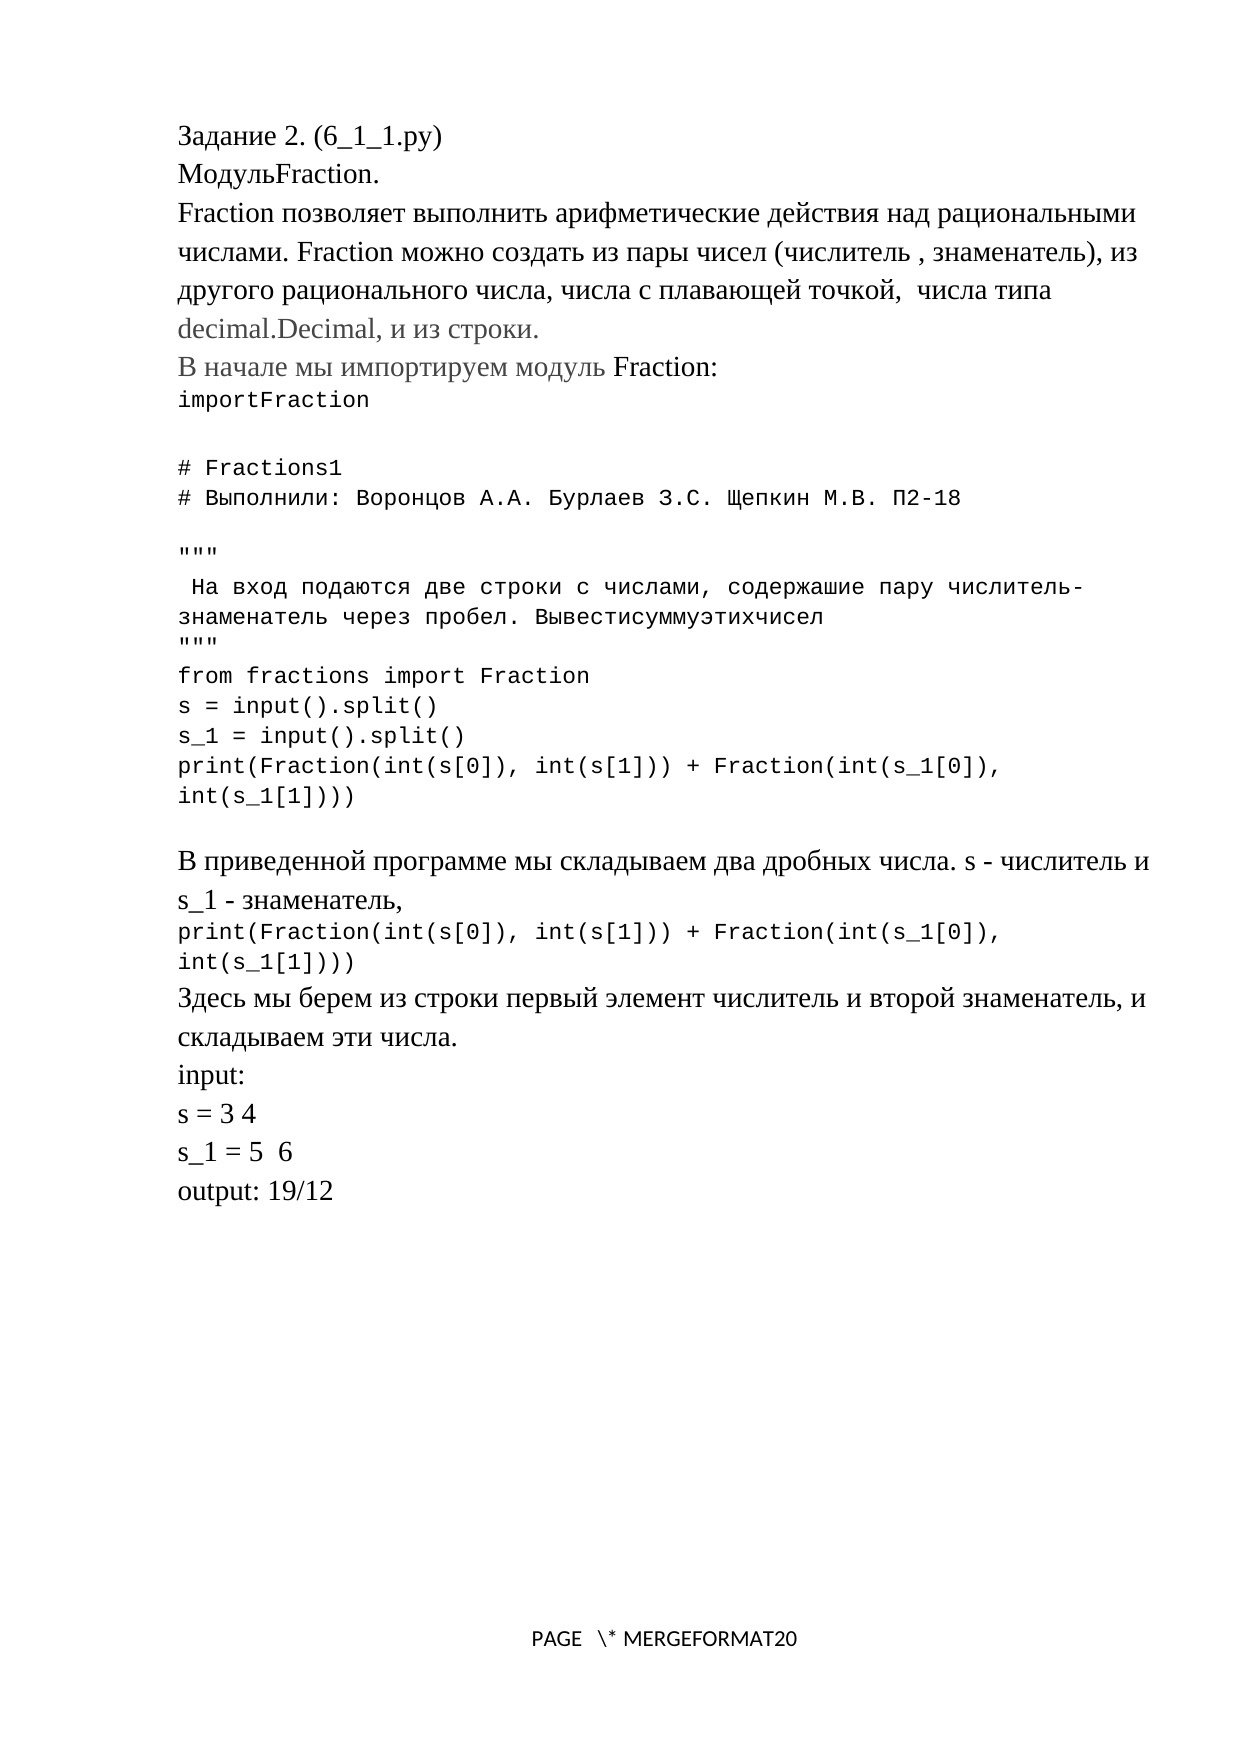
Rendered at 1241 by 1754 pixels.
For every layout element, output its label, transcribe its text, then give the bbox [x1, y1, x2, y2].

text input: [177, 1057, 1152, 1091]
text from fractions import Fraction [177, 665, 1152, 691]
text В начале мы импортируем модуль Fraction: [613, 349, 1152, 383]
text # Fractions1 [177, 456, 1152, 482]
text output: 19/12 [177, 1173, 1152, 1206]
text s_1 = 5 6 [177, 1134, 1152, 1168]
text print(Fraction(int(s[0]), int(s[1])) + Fraction(int(s_1[0]), int(s_1[1]))) [177, 754, 1152, 810]
text s_1 = input().split() [177, 724, 1152, 750]
text print(Fraction(int(s[0]), int(s[1])) + Fraction(int(s_1[0]), int(s_1[1]))) [177, 921, 1152, 976]
text На вход подаются две строки с числами, содержашие пару числитель-знаменатель через пробел. Вывестисуммуэтихчисел [177, 575, 1152, 631]
text s = input().split() [177, 694, 1152, 721]
text Здесь мы берем из строки первый элемент числитель и второй знаменатель, и складываем эти числа. [177, 980, 1152, 1052]
text # Выполнили: Воронцов А.А. Бурлаев З.С. Щепкин М.В. П2-18 [177, 486, 1152, 512]
text Задание 2. (6_1_1.py) [177, 118, 1152, 152]
text s = 3 4 [177, 1096, 1152, 1129]
text """ [177, 546, 1152, 572]
text Fraction позволяет выполнить арифметические действия над рациональными числами. Fraction можно создать из пары чисел (числитель , знаменатель), из другого рационального числа, числа с плавающей точкой, числа типа decimal.Decimal, и из строки. [177, 195, 1152, 344]
text МодульFraction. [177, 157, 1152, 190]
text """ [177, 635, 1152, 661]
text importFraction [177, 388, 1152, 414]
text В приведенной программе мы складываем два дробных числа. s - числитель и s_1 - знаменатель, [177, 843, 1152, 916]
